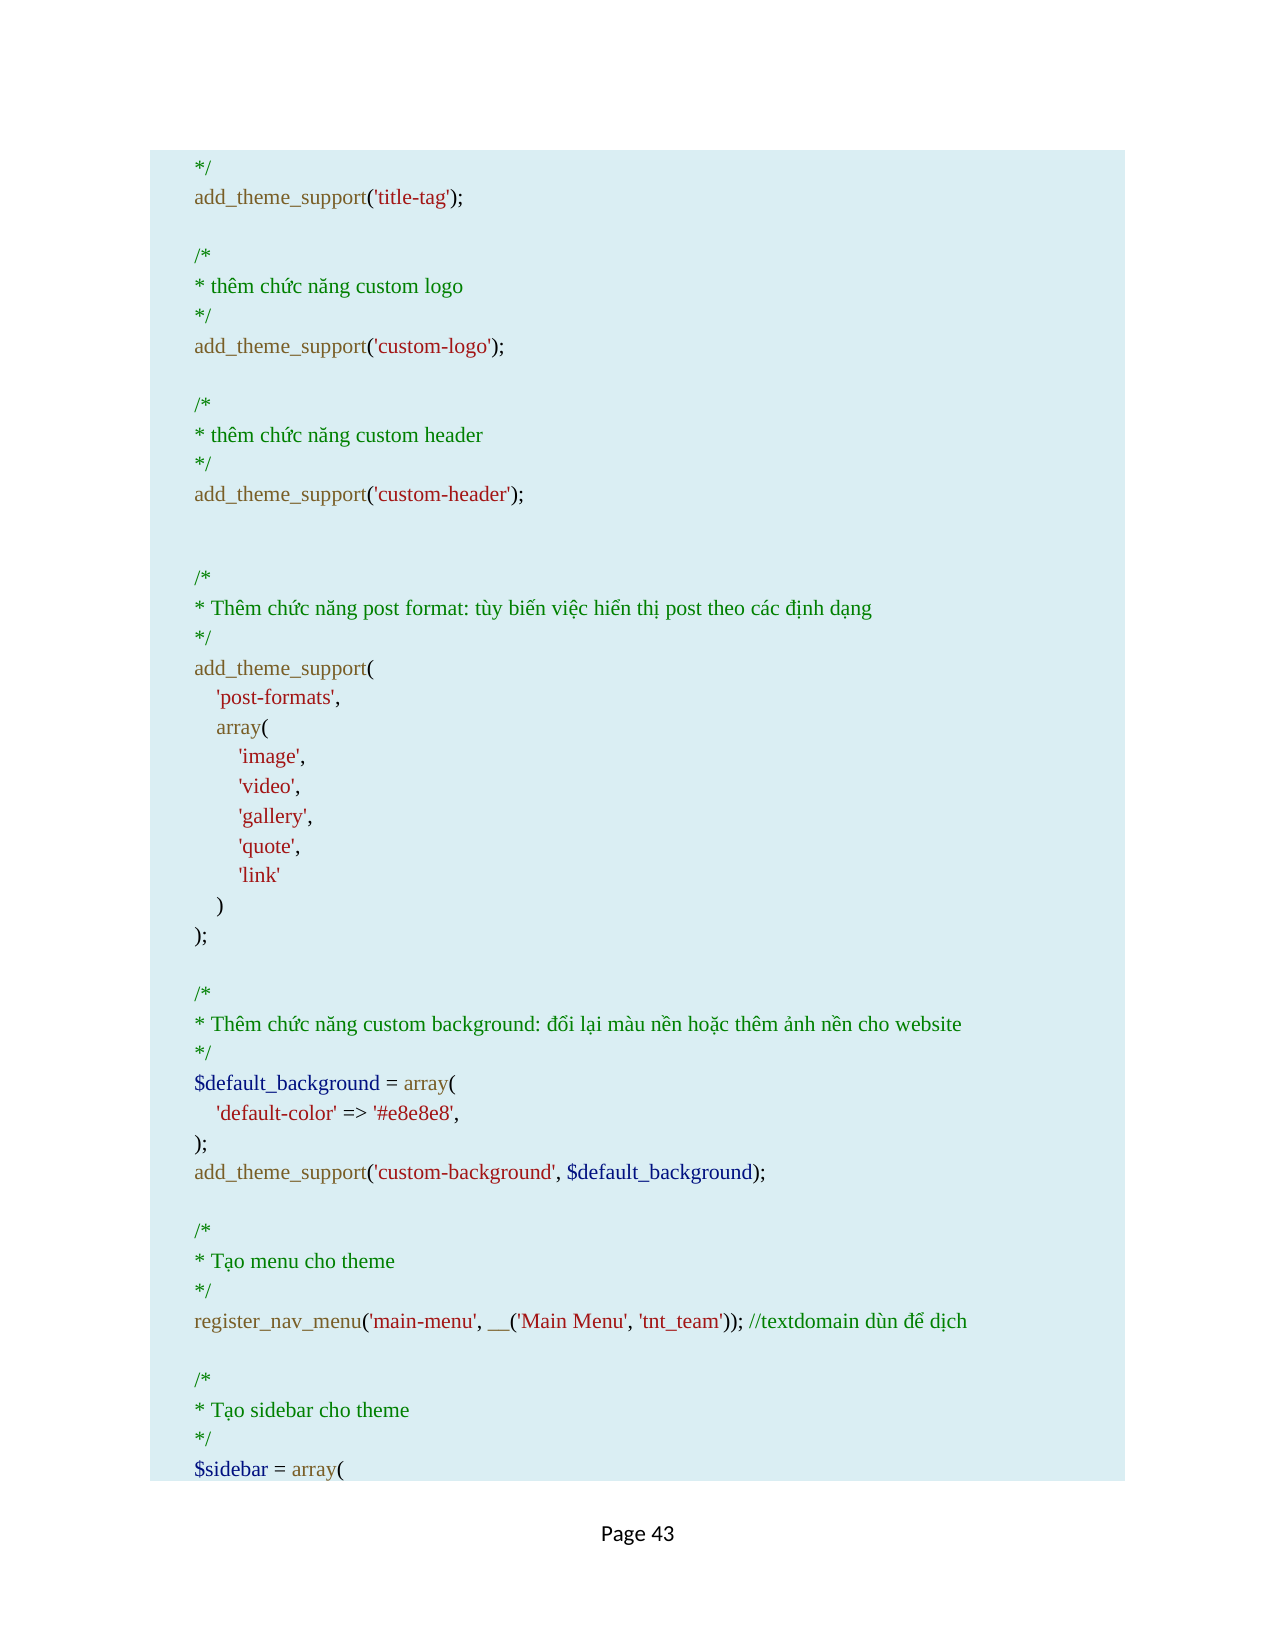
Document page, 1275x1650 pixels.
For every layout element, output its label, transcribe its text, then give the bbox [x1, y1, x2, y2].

text /* [150, 239, 1125, 269]
text add_theme_support('custom-header'); [150, 477, 1125, 506]
text /* [150, 561, 1125, 591]
text * thêm chức năng custom header [150, 417, 1125, 447]
text /* [150, 1362, 1125, 1392]
text 'link' [150, 858, 1125, 887]
text add_theme_support( [150, 650, 1125, 680]
text /* [150, 387, 1125, 417]
text 'quote', [150, 828, 1125, 858]
text */ [150, 1036, 1125, 1066]
text 'image', [150, 739, 1125, 769]
text ); [150, 917, 1125, 947]
text register_nav_menu('main-menu', __('Main Menu', 'tnt_team')); //textdomain dùn để dịch [150, 1303, 1125, 1333]
text * Thêm chức năng custom background: đổi lại màu nền hoặc thêm ảnh nền cho website [150, 1006, 1125, 1036]
text ) [150, 887, 1125, 917]
text /* [150, 977, 1125, 1006]
text * Tạo menu cho theme [150, 1244, 1125, 1273]
text * Thêm chức năng post format: tùy biến việc hiển thị post theo các định dạng [150, 591, 1125, 620]
text 'default-color' => '#e8e8e8', [150, 1095, 1125, 1125]
text * Tạo sidebar cho theme [150, 1392, 1125, 1422]
text */ [150, 1273, 1125, 1303]
text */ [150, 150, 1125, 180]
text array( [150, 709, 1125, 739]
text 'post-formats', [150, 680, 1125, 709]
text */ [150, 298, 1125, 328]
text $sidebar = array( [150, 1452, 1125, 1481]
text 'video', [150, 769, 1125, 798]
text /* [150, 1214, 1125, 1244]
text */ [150, 447, 1125, 477]
text add_theme_support('title-tag'); [150, 180, 1125, 209]
text add_theme_support('custom-background', $default_background); [150, 1155, 1125, 1184]
text 'gallery', [150, 798, 1125, 828]
text */ [150, 620, 1125, 650]
text ); [150, 1125, 1125, 1155]
text $default_background = array( [150, 1066, 1125, 1095]
text */ [150, 1422, 1125, 1452]
text add_theme_support('custom-logo'); [150, 328, 1125, 358]
text * thêm chức năng custom logo [150, 269, 1125, 298]
